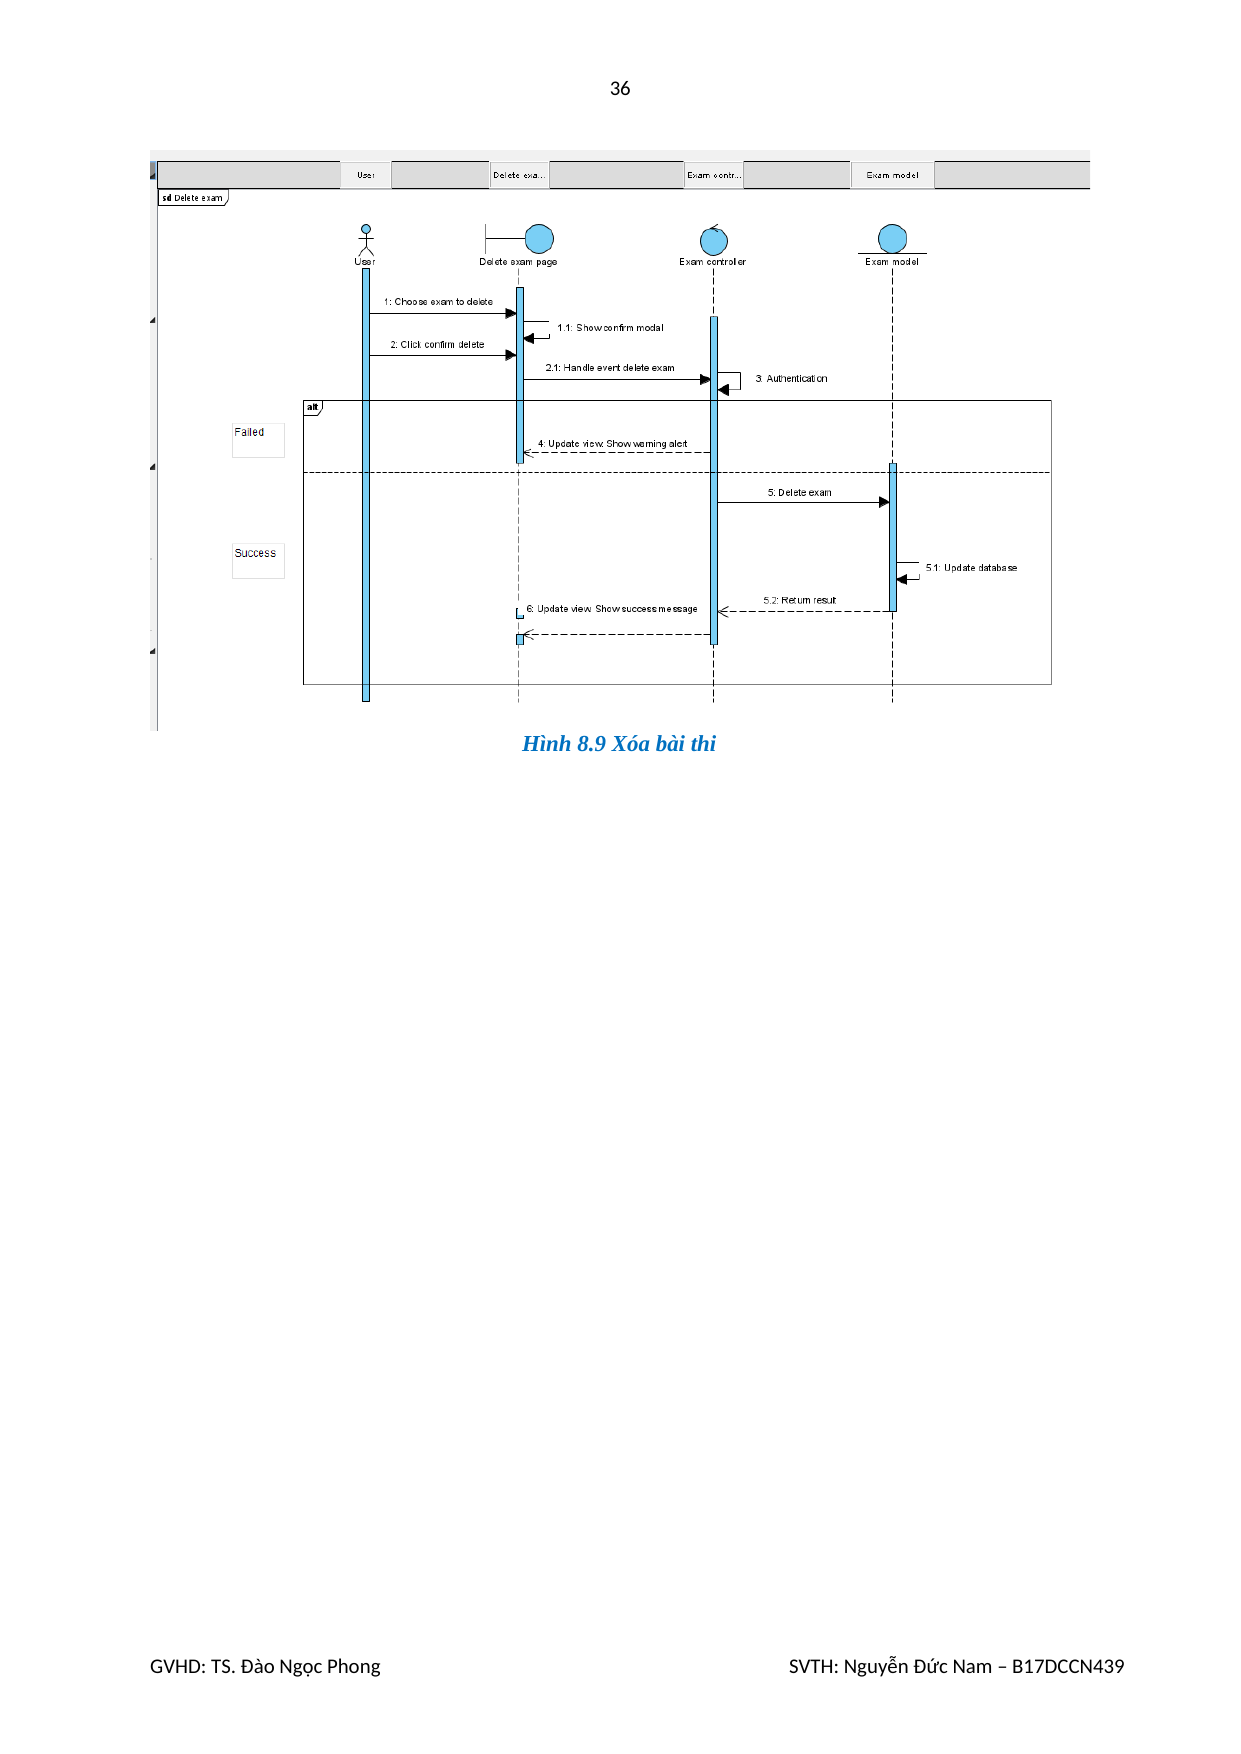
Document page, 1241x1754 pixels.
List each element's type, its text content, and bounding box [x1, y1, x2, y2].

picture [150, 150, 1091, 731]
text Hình 8.9 Xóa bài thi [150, 731, 1090, 757]
